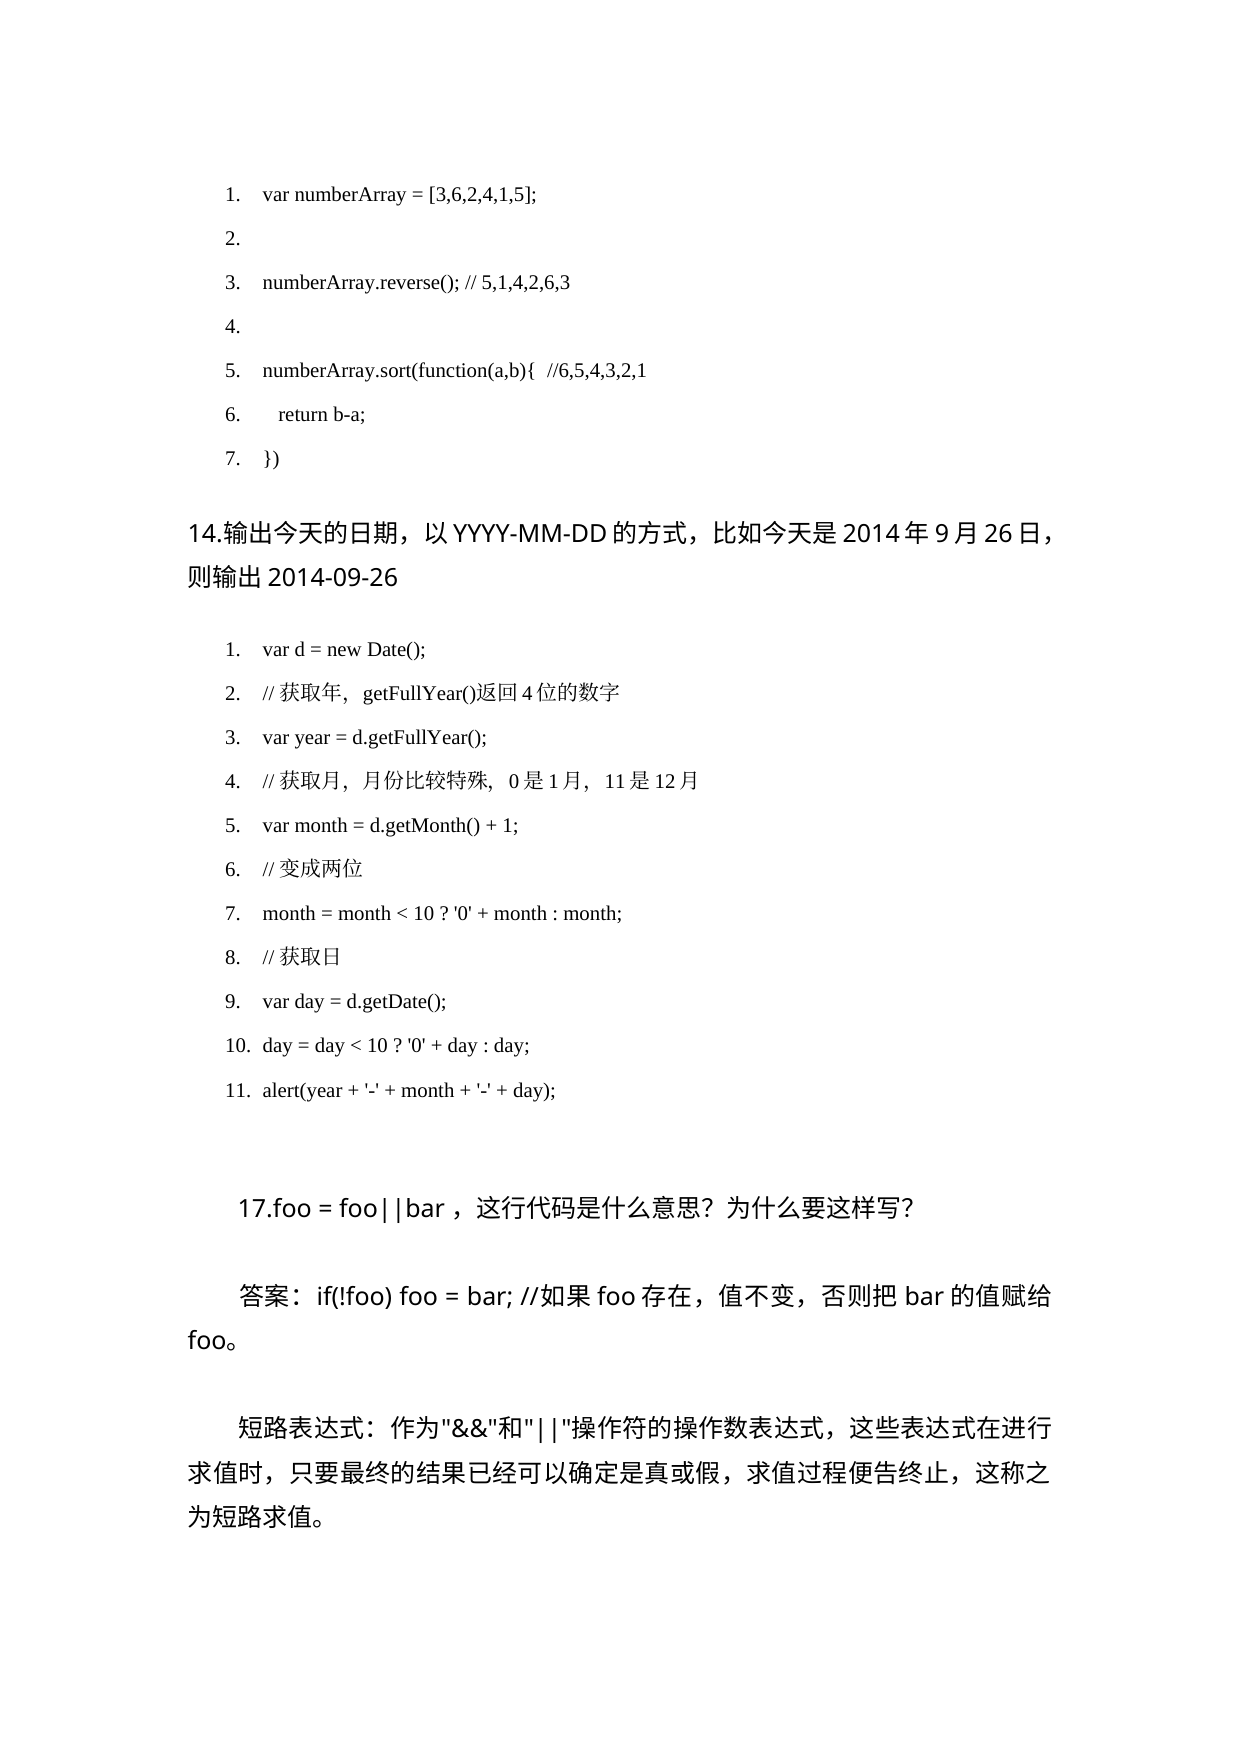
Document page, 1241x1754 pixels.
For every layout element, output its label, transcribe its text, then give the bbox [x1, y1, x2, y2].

list alert(year + '-' + month + '-' + day); [225, 1067, 1053, 1112]
list var d = new Date(); [225, 627, 1053, 671]
list // 获取月，月份比较特殊，0是1月，11是12月 [225, 759, 1053, 803]
list // 变成两位 [225, 847, 1053, 891]
list var month = d.getMonth() + 1; [225, 803, 1053, 847]
list // 获取日 [225, 935, 1053, 979]
list numberArray.reverse(); // 5,1,4,2,6,3 [225, 260, 1053, 304]
list month = month < 10 ? '0' + month : month; [225, 891, 1053, 935]
list var day = d.getDate(); [225, 979, 1053, 1023]
list var numberArray = [3,6,2,4,1,5]; [225, 172, 1053, 216]
list var year = d.getFullYear(); [225, 715, 1053, 759]
list day = day < 10 ? '0' + day : day; [225, 1023, 1053, 1067]
list numberArray.sort(function(a,b){ //6,5,4,3,2,1 [225, 348, 1053, 392]
list }) [225, 436, 1053, 480]
text 17.foo = foo||bar ，这行代码是什么意思？为什么要这样写？ 答案：if(!foo) foo = bar; //如果foo存在，值不变，否则把bar的值赋给foo。 短路表达式：作为"&&"和"||"操作符的操作数表达式，这些表达式在进行求值时，只要最终的结果已经可以确定是真或假，求值过程便告终止，这称之为短路求值。 [187, 1141, 1053, 1537]
list // 获取年，getFullYear()返回4位的数字 [225, 671, 1053, 715]
list return b-a; [225, 392, 1053, 436]
text 14.输出今天的日期，以YYYY-MM-DD的方式，比如今天是2014年9月26日，则输出2014-09-26 [187, 509, 1053, 598]
